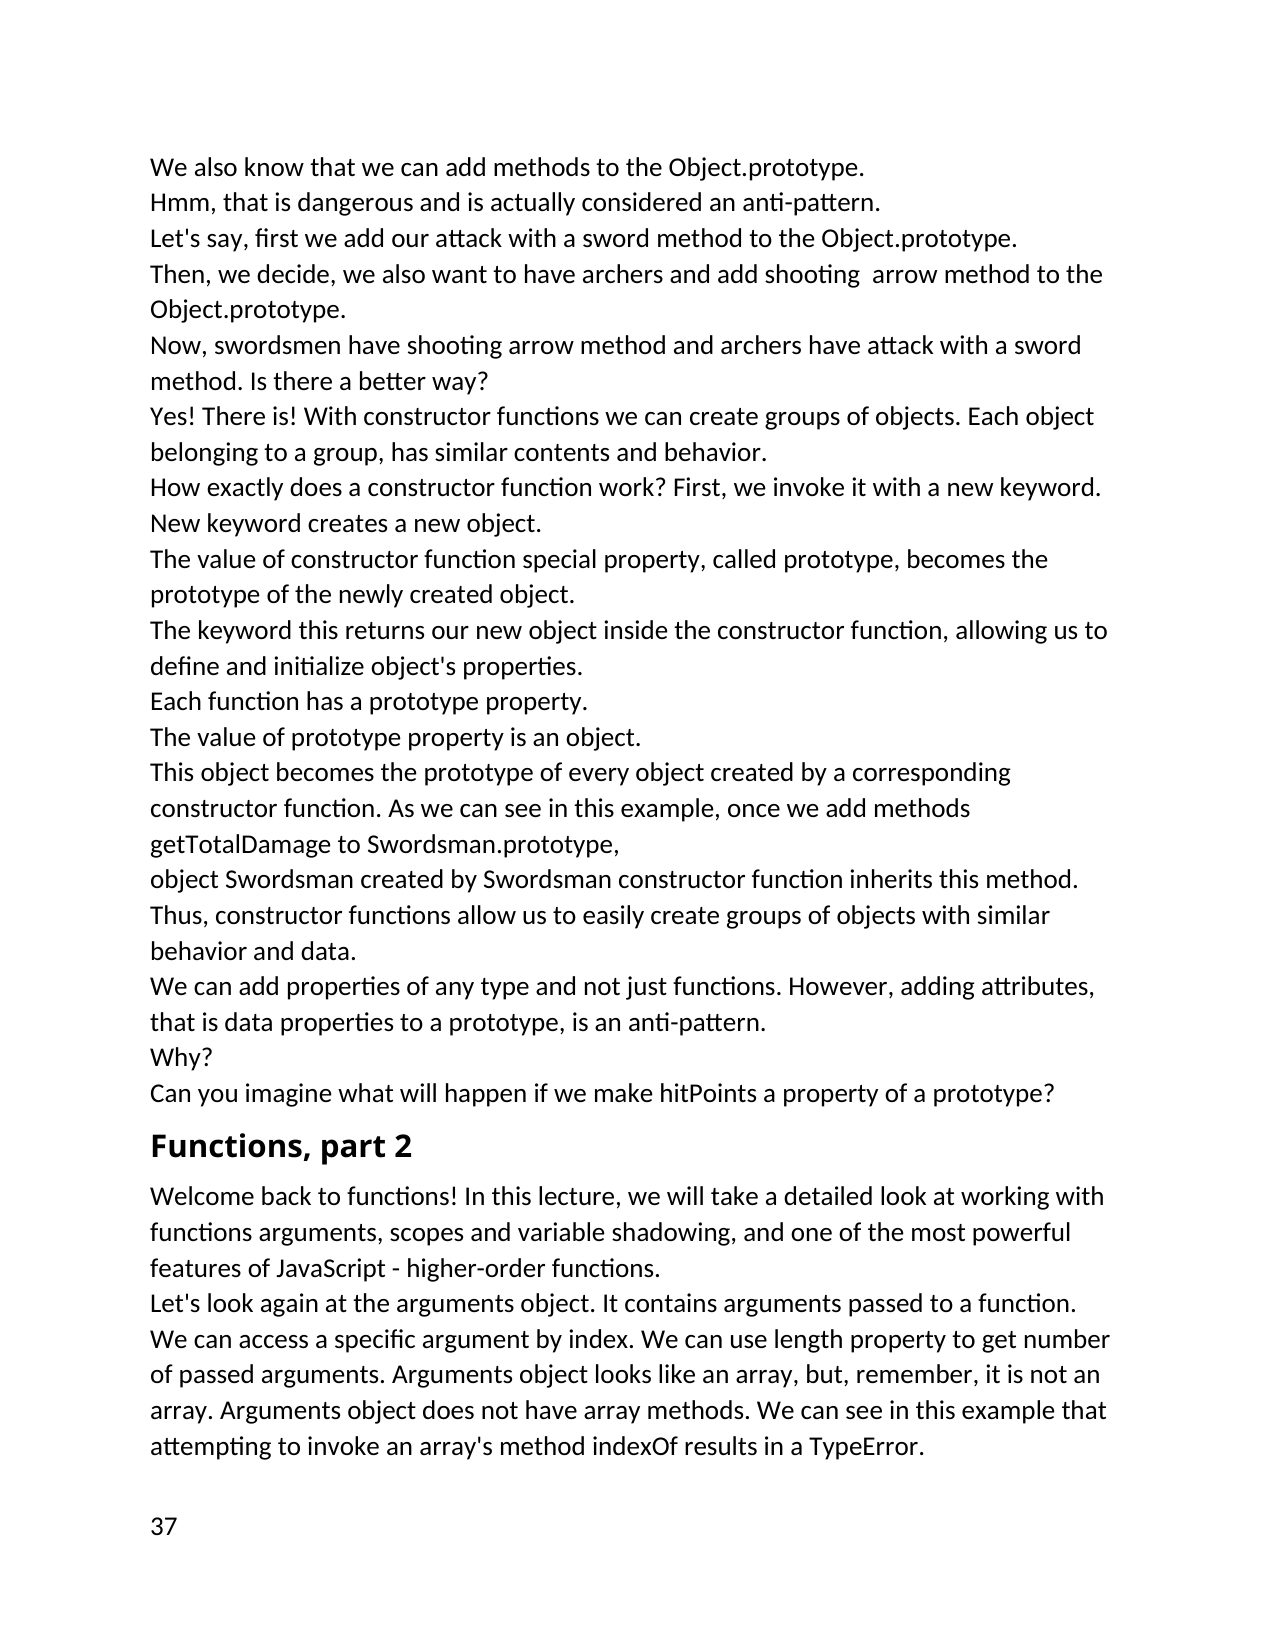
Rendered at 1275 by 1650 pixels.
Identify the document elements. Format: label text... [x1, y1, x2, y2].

text Why? [150, 1041, 1125, 1074]
text Yes! There is! With constructor functions we can create groups of objects. Each object belonging to a group, has similar contents and behavior. [150, 399, 1125, 468]
text Let's say, first we add our attack with a sword method to the Object.prototype. [150, 221, 1125, 254]
text We can add properties of any type and not just functions. However, adding attributes, [150, 969, 1125, 1002]
text The keyword this returns our new object inside the constructor function, allowing us to [150, 613, 1125, 646]
text Thus, constructor functions allow us to easily create groups of objects with similar behavior and data. [150, 898, 1125, 967]
text that is data properties to a prototype, is an anti-pattern. [150, 1005, 1125, 1038]
text We also know that we can add methods to the Object.prototype. [150, 150, 1125, 183]
text object Swordsman created by Swordsman constructor function inherits this method. [150, 862, 1125, 896]
text The value of constructor function special property, called prototype, becomes the prototype of the newly created object. [150, 542, 1125, 611]
text Now, swordsmen have shooting arrow method and archers have attack with a sword method. Is there a better way? [150, 328, 1125, 397]
text The value of prototype property is an object. [150, 720, 1125, 753]
text Hmm, that is dangerous and is actually considered an anti-pattern. [150, 186, 1125, 219]
subtitle Functions, part 2 [150, 1124, 1125, 1167]
text How exactly does a constructor function work? First, we invoke it with a new keyword. [150, 471, 1125, 504]
text New keyword creates a new object. [150, 506, 1125, 539]
text Each function has a prototype property. [150, 684, 1125, 717]
text Welcome back to functions! In this lecture, we will take a detailed look at working with functions arguments, scopes and variable shadowing, and one of the most powerful features of JavaScript - higher-order functions. [150, 1179, 1125, 1284]
text Can you imagine what will happen if we make hitPoints a property of a prototype? [150, 1076, 1125, 1109]
text define and initialize object's properties. [150, 649, 1125, 682]
text Then, we decide, we also want to have archers and add shooting arrow method to the Object.prototype. [150, 257, 1125, 326]
text Let's look again at the arguments object. It contains arguments passed to a function. [150, 1286, 1125, 1319]
text This object becomes the prototype of every object created by a corresponding constructor function. As we can see in this example, once we add methods getTotalDamage to Swordsman.prototype, [150, 756, 1125, 860]
text We can access a specific argument by index. We can use length property to get number of passed arguments. Arguments object looks like an array, but, remember, it is not an array. Arguments object does not have array methods. We can see in this example that attempting to invoke an array's method indexOf results in a TypeError. [150, 1322, 1125, 1462]
